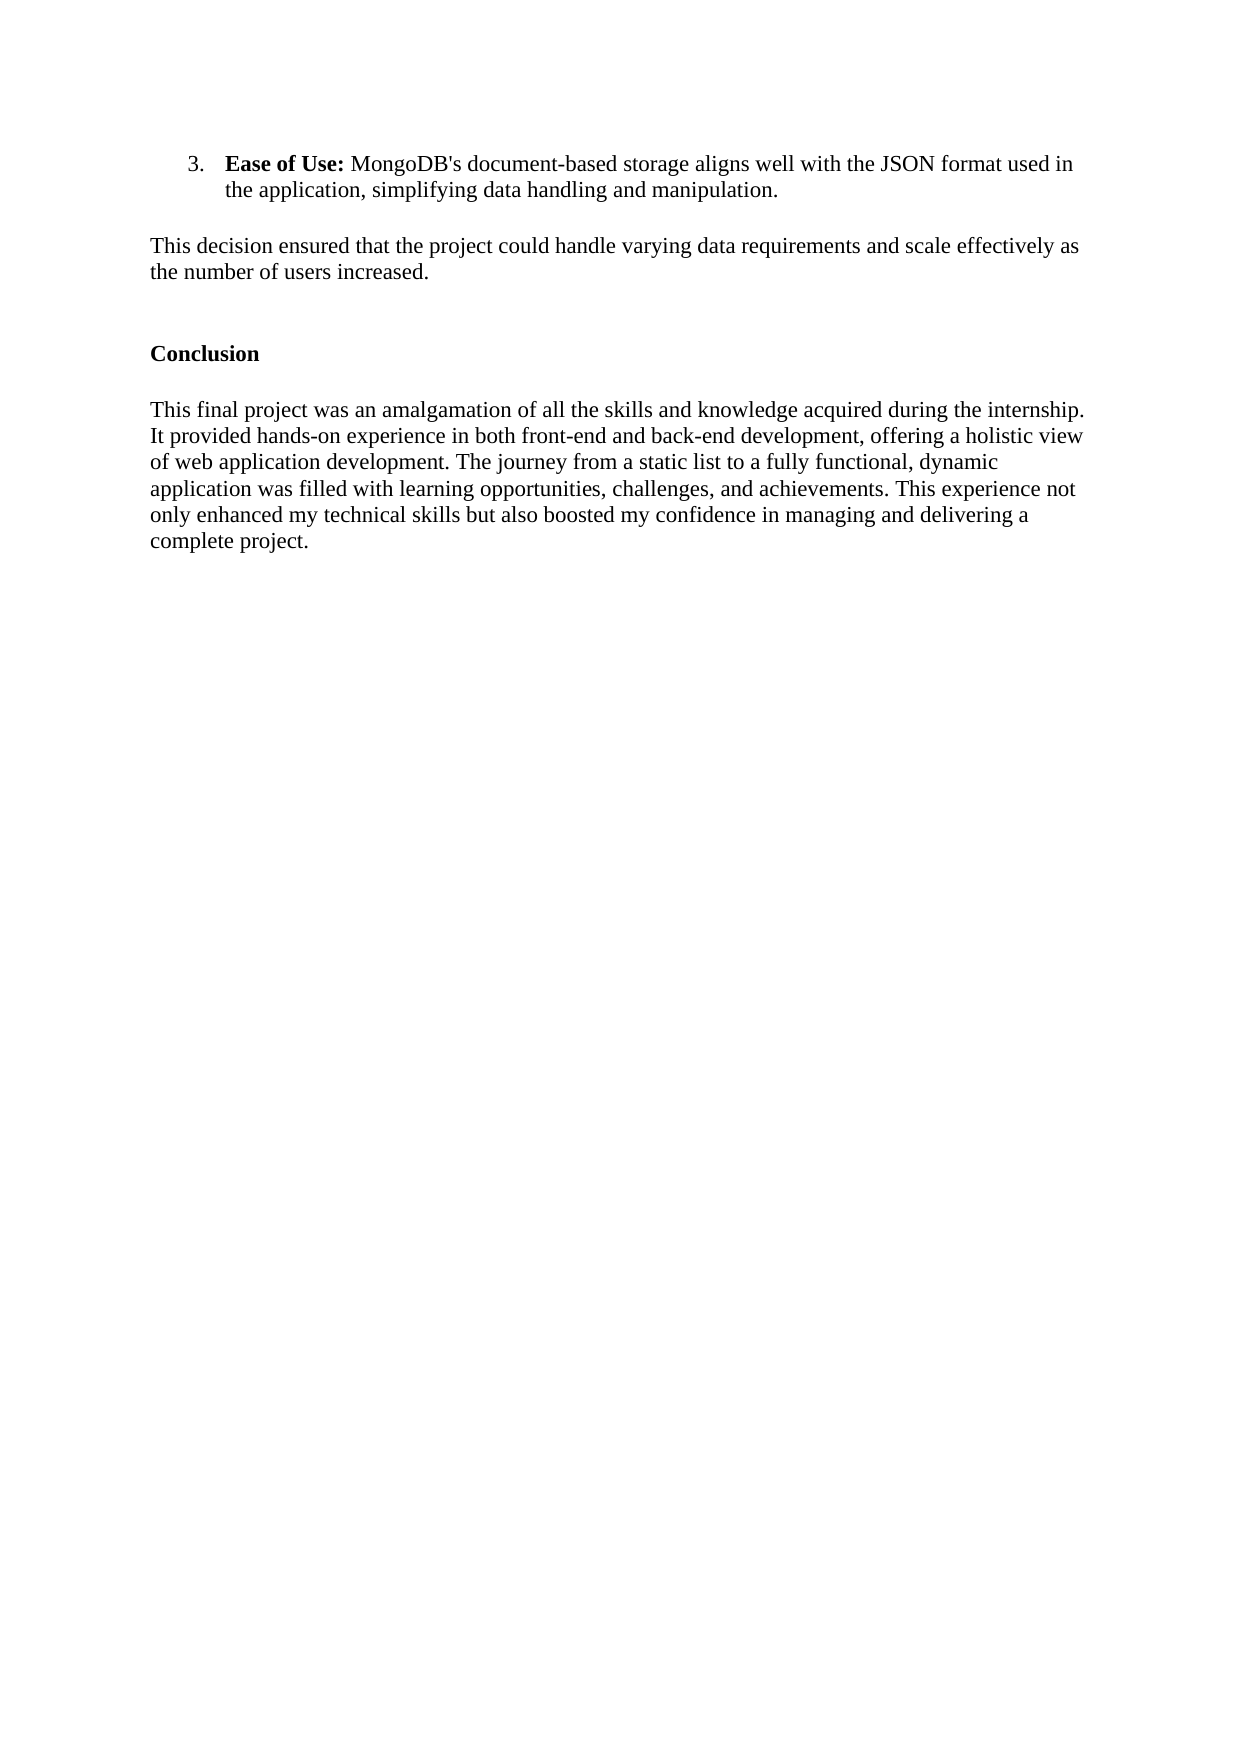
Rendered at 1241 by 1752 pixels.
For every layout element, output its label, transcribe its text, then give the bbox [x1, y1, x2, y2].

text This final project was an amalgamation of all the skills and knowledge acquired during the internship. It provided hands-on experience in both front-end and back-end development, offering a holistic view of web application development. The journey from a static list to a fully functional, dynamic application was filled with learning opportunities, challenges, and achievements. This experience not only enhanced my technical skills but also boosted my confidence in managing and delivering a complete project. [150, 396, 1090, 554]
text Conclusion [150, 340, 1090, 366]
text This decision ensured that the project could handle varying data requirements and scale effectively as the number of users increased. [150, 232, 1090, 311]
list Ease of Use: MongoDB's document-based storage aligns well with the JSON format used in the application, simplifying data handling and manipulation. [187, 150, 1090, 203]
